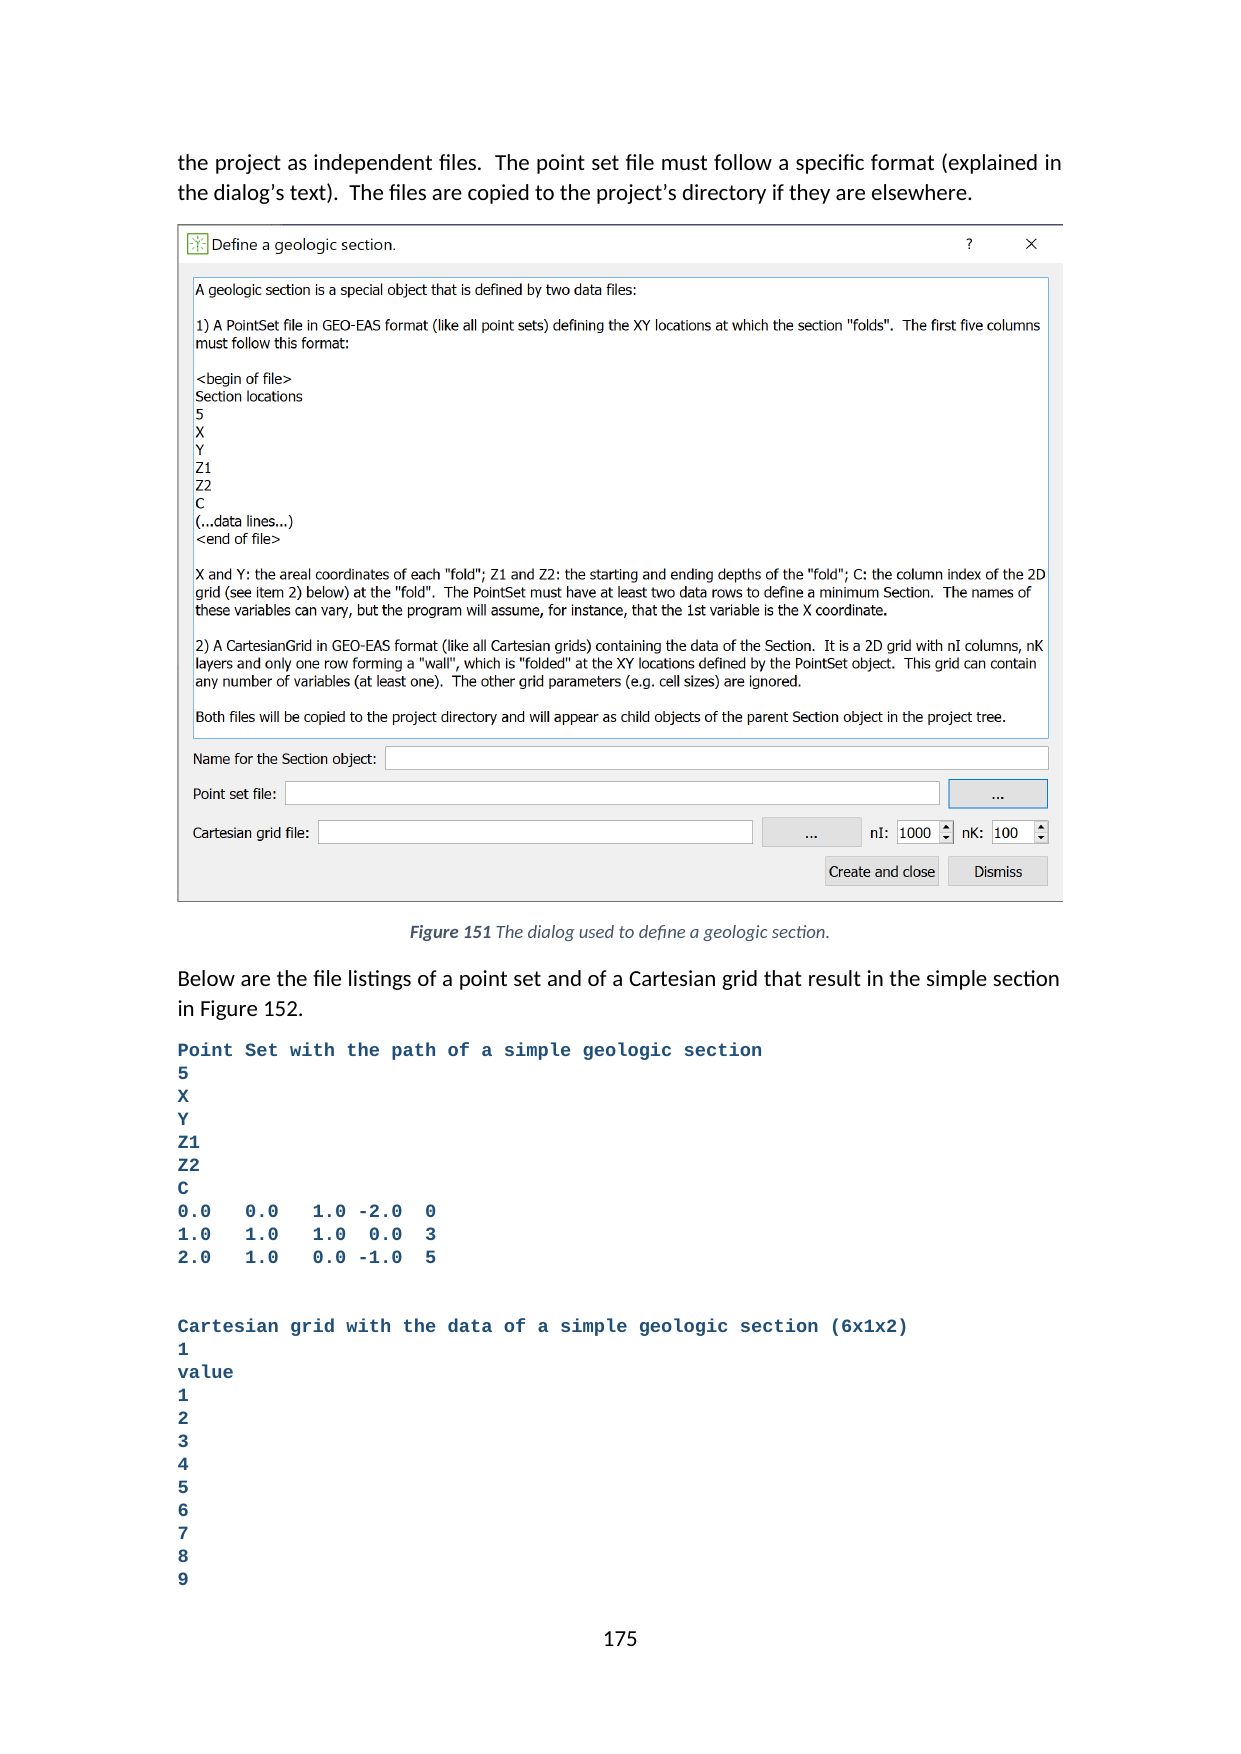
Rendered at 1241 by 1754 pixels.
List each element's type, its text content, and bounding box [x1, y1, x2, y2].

text Figure 151 The dialog used to define a geologic section. [177, 920, 1063, 943]
text 5 [177, 1064, 1063, 1085]
text Y [177, 1110, 1063, 1131]
text value [177, 1363, 1063, 1384]
text C [177, 1179, 1063, 1200]
text Z2 [177, 1156, 1063, 1177]
text 1.0 1.0 1.0 0.0 3 [177, 1224, 1063, 1246]
text Z1 [177, 1133, 1063, 1154]
text 2 [177, 1409, 1063, 1430]
text 9 [177, 1569, 1063, 1591]
text X [177, 1087, 1063, 1108]
text 2.0 1.0 0.0 -1.0 5 [177, 1247, 1063, 1269]
text 0.0 0.0 1.0 -2.0 0 [177, 1202, 1063, 1223]
text 8 [177, 1546, 1063, 1568]
text 1 [177, 1386, 1063, 1407]
text 6 [177, 1501, 1063, 1522]
text 4 [177, 1455, 1063, 1476]
text 3 [177, 1432, 1063, 1453]
text Point Set with the path of a simple geologic section [177, 1041, 1063, 1062]
text Cartesian grid with the data of a simple geologic section (6x1x2) [177, 1317, 1063, 1338]
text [177, 148, 1063, 206]
text 1 [177, 1340, 1063, 1361]
picture [177, 224, 1063, 902]
text Below are the file listings of a point set and of a Cartesian grid that result in the simple section in Figure 152. [177, 964, 1063, 1022]
text 7 [177, 1523, 1063, 1545]
text 5 [177, 1478, 1063, 1499]
